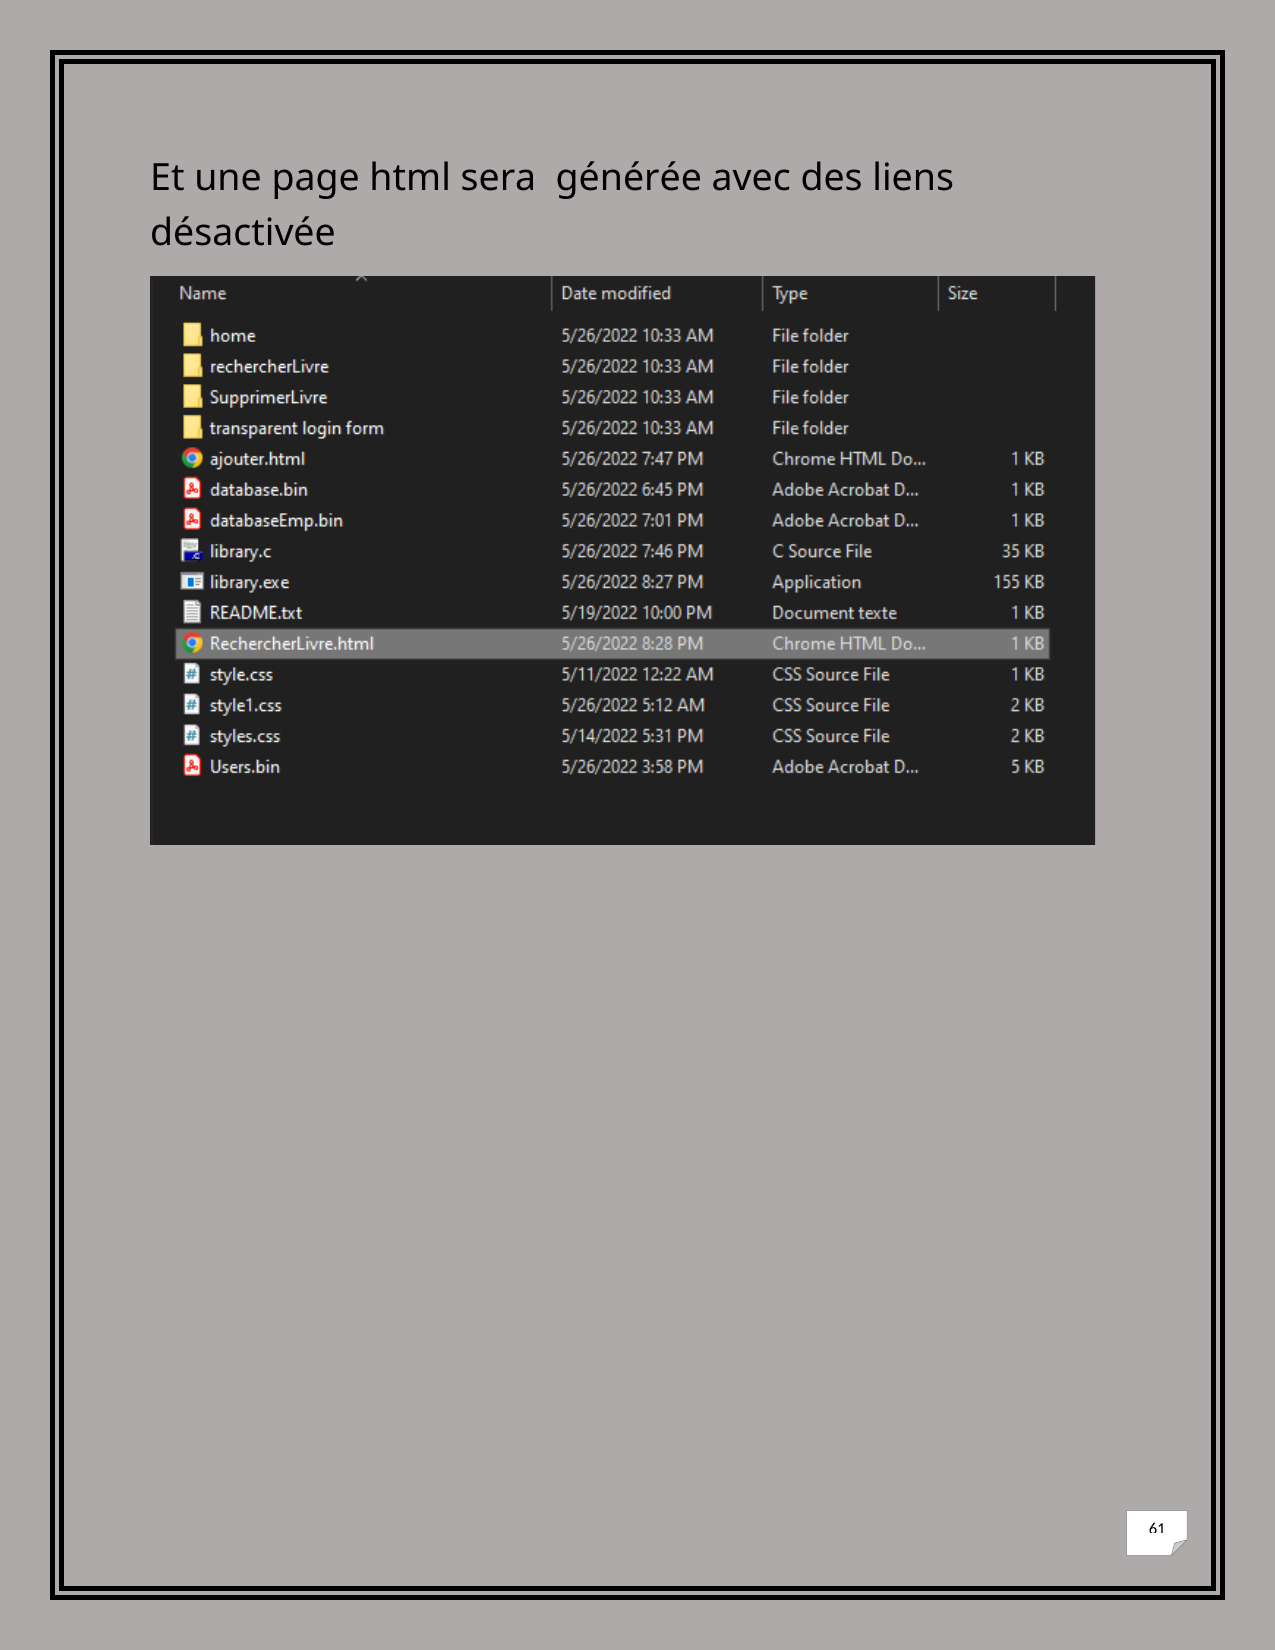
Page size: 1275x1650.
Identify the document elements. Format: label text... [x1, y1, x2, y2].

picture [150, 276, 1096, 845]
text Et une page html sera générée avec des liens désactivée [150, 150, 1125, 256]
